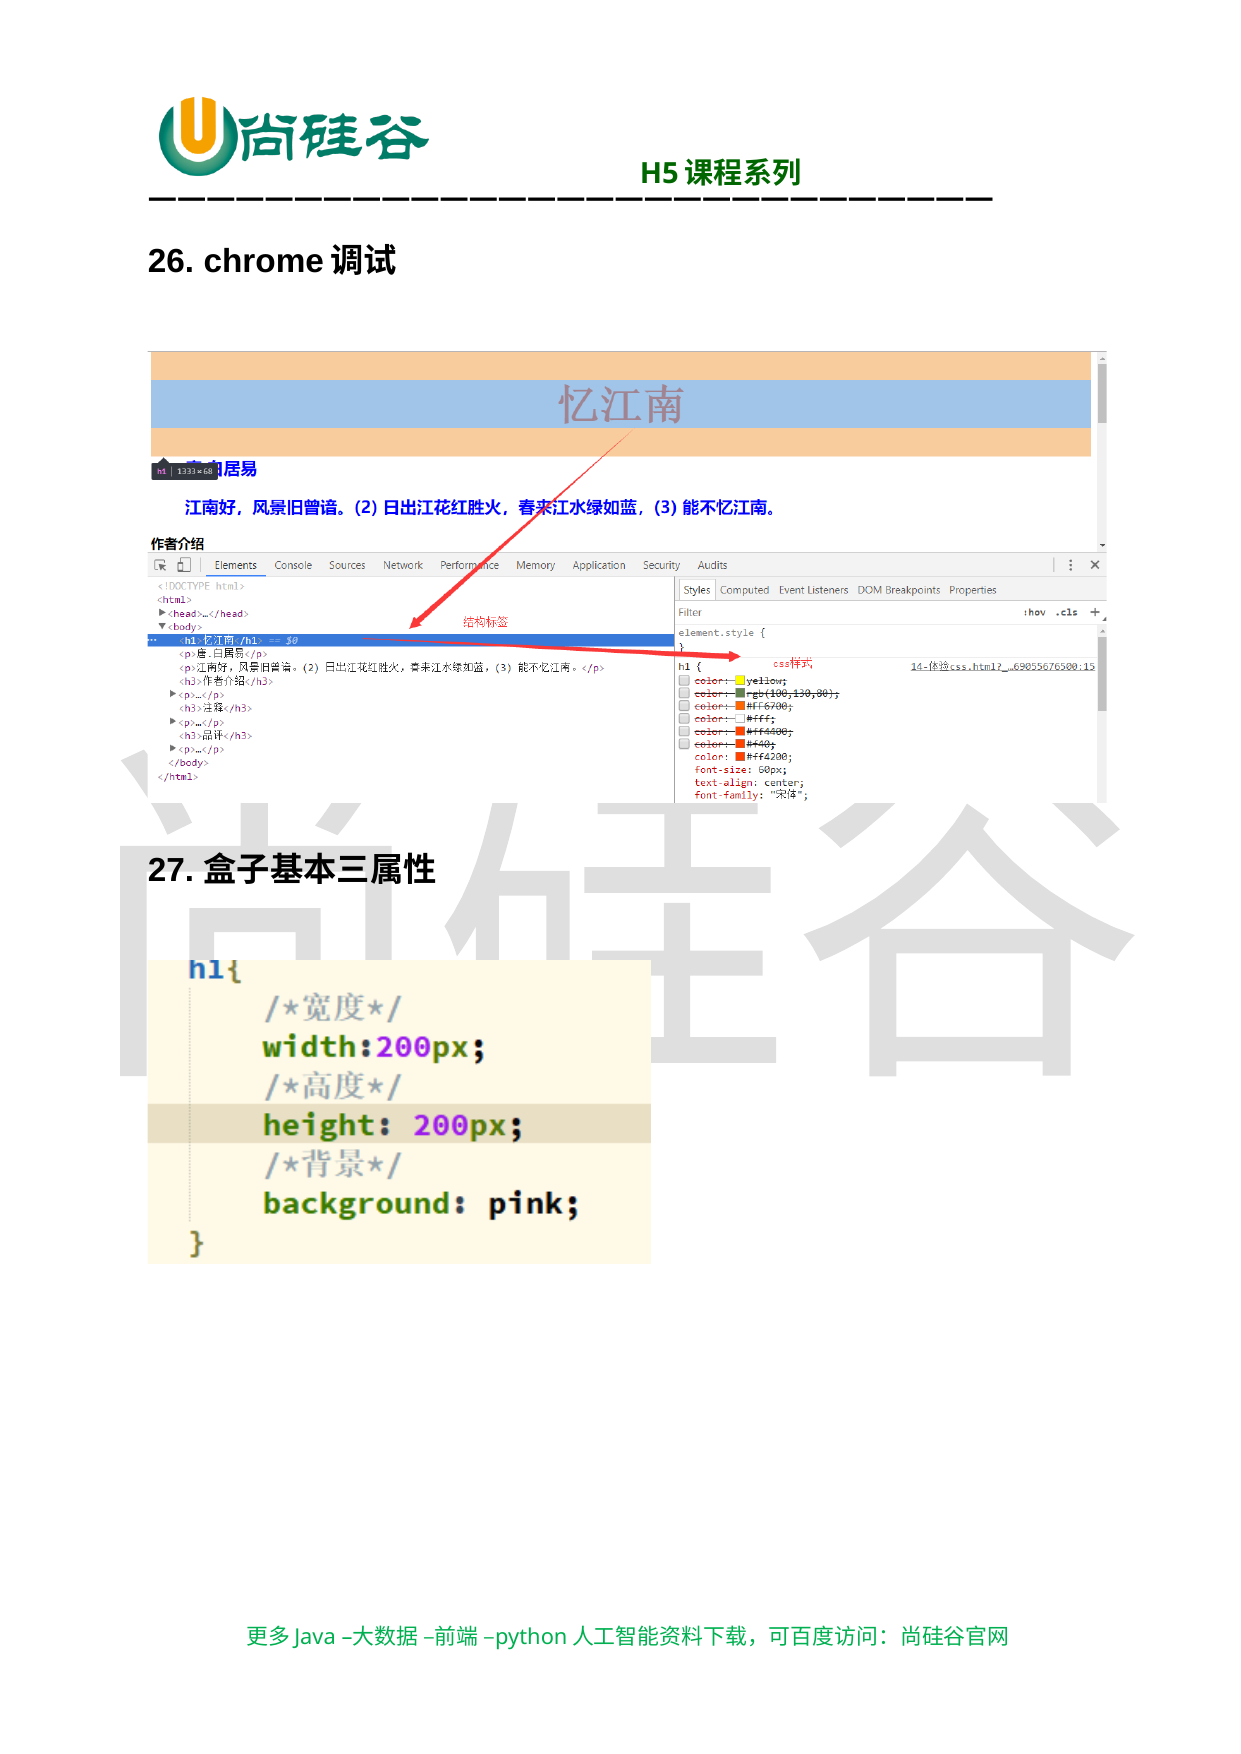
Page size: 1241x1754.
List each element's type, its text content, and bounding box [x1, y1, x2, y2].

picture [147, 351, 1107, 803]
subtitle 盒子基本三属性 [148, 834, 1107, 899]
picture [147, 960, 651, 1264]
subtitle chrome调试 [148, 225, 1107, 290]
picture [147, 88, 436, 184]
